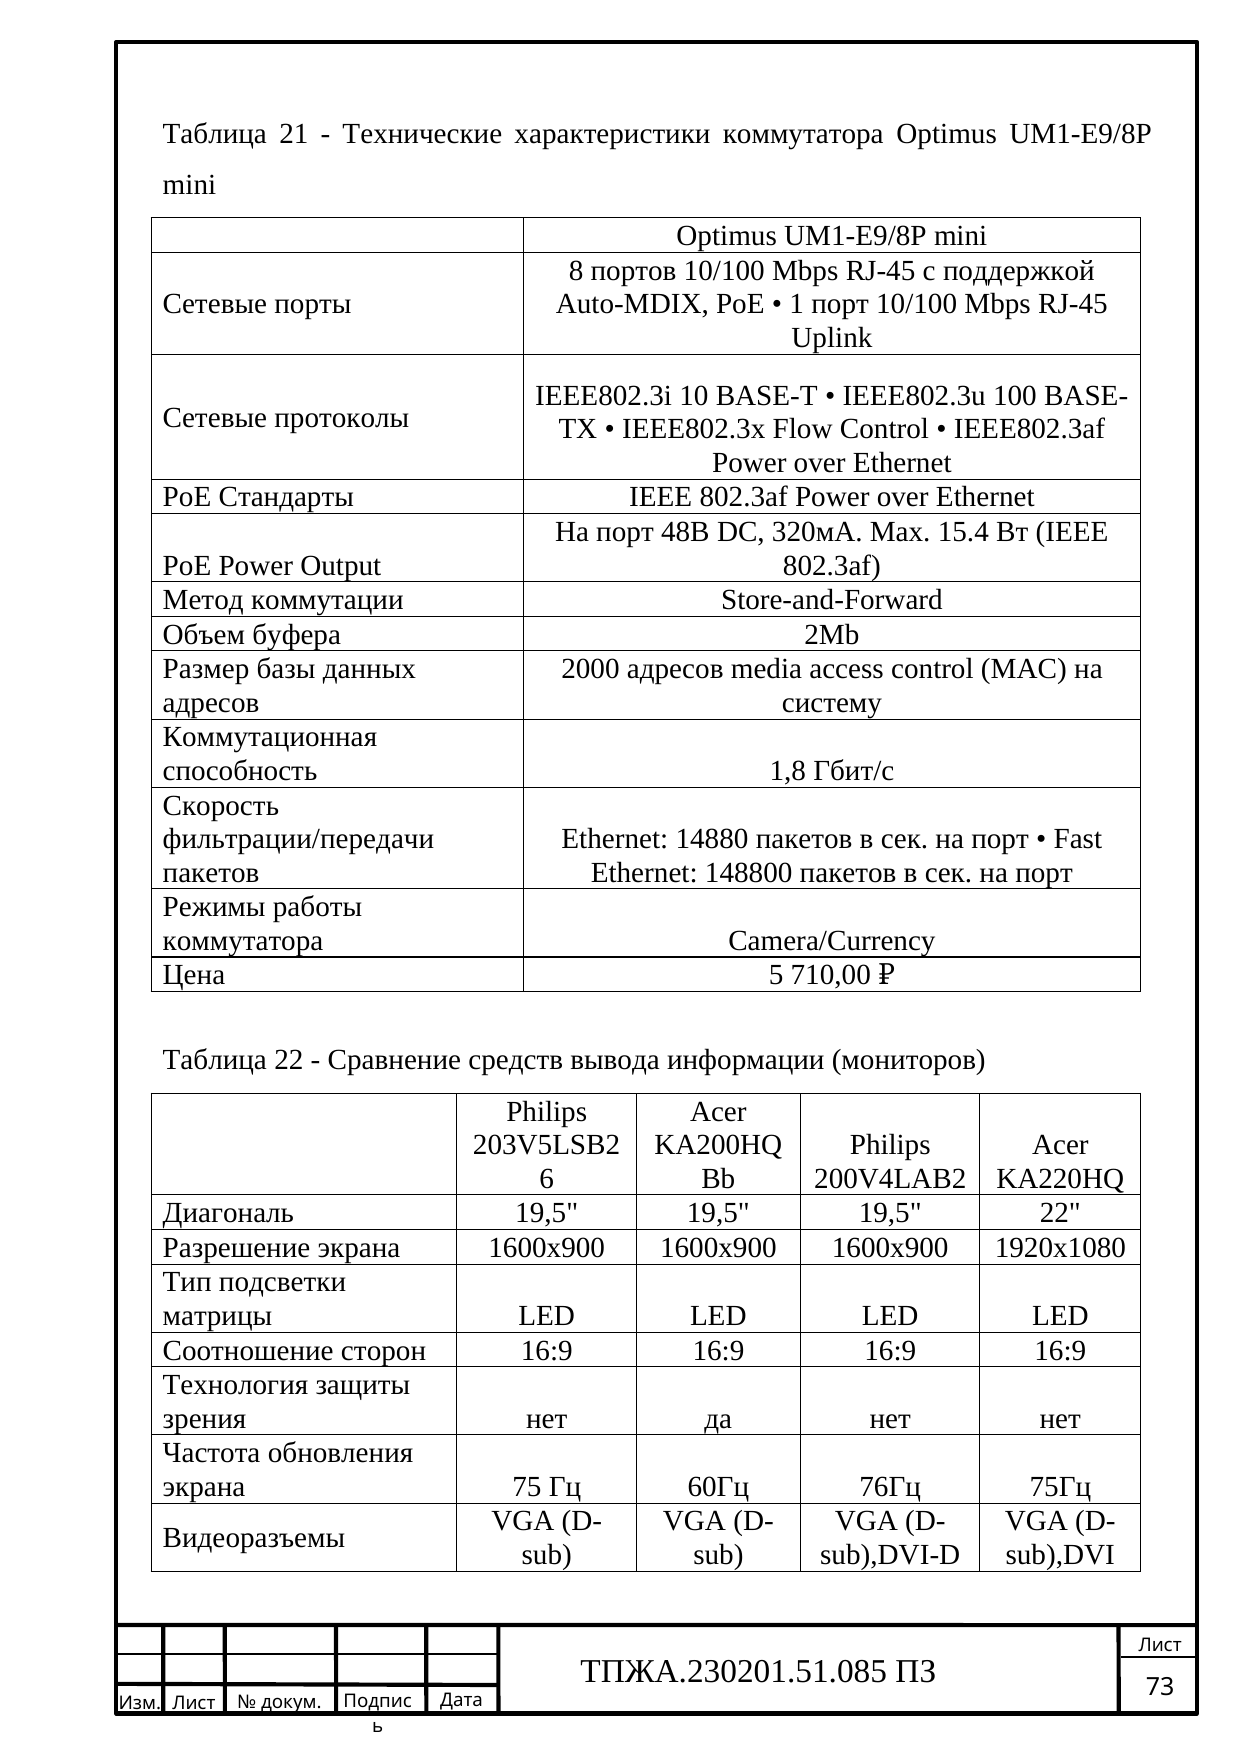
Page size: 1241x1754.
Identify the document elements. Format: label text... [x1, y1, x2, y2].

table_cell нет [457, 1367, 636, 1434]
table_cell VGA (D-sub) [637, 1504, 800, 1571]
table_cell 60Гц [637, 1435, 800, 1502]
text Таблица 22 - Сравнение средств вывода информации (мониторов) [162, 1042, 1152, 1076]
table_cell Store-and-Forward [524, 582, 1140, 616]
table_cell Объем буфера [152, 617, 523, 650]
table_cell 5 710,00 ₽ [524, 958, 1140, 991]
table_cell LED [637, 1265, 800, 1332]
table_cell 22" [980, 1195, 1140, 1229]
table_cell 16:9 [637, 1333, 800, 1366]
table_cell 1,8 Гбит/с [524, 720, 1140, 787]
table_header Acer KA220HQ [980, 1094, 1140, 1194]
table_cell IEEE802.3i 10 BASE-T • IEEE802.3u 100 BASE-TX • IEEE802.3x Flow Control • IEEE802.3af Power over Ethernet [524, 355, 1140, 478]
table_cell Видеоразъемы [152, 1504, 456, 1571]
table_cell 2000 адресов media access control (MAC) на систему [524, 651, 1140, 718]
table_cell Коммутационная способность [152, 720, 523, 787]
table_cell Сетевые протоколы [152, 355, 523, 478]
table_cell 16:9 [457, 1333, 636, 1366]
table_header Acer KA200HQBb [637, 1094, 800, 1194]
table_cell Режимы работы коммутатора [152, 889, 523, 956]
table_cell Размер базы данных адресов [152, 651, 523, 718]
table_cell Сетевые порты [152, 253, 523, 353]
table_cell нет [980, 1367, 1140, 1434]
table_cell да [637, 1367, 800, 1434]
table_cell 19,5" [457, 1195, 636, 1229]
table_cell 75 Гц [457, 1435, 636, 1502]
table_header Philips 203V5LSB26 [457, 1094, 636, 1194]
table_cell 16:9 [980, 1333, 1140, 1366]
table_cell 16:9 [801, 1333, 979, 1366]
table_cell LED [457, 1265, 636, 1332]
table_cell Camera/Currency [524, 889, 1140, 956]
table_cell Метод коммутации [152, 582, 523, 616]
table_cell PoE Power Output [152, 514, 523, 581]
table_cell Цена [152, 958, 523, 991]
text Таблица 21 - Технические характеристики коммутатора Optimus UM1-E9/8P mini [162, 117, 1152, 200]
table_cell 1600х900 [801, 1230, 979, 1263]
table_cell VGA (D-sub),DVI-D [801, 1504, 979, 1571]
table_cell LED [980, 1265, 1140, 1332]
table_cell LED [801, 1265, 979, 1332]
table_cell 19,5" [637, 1195, 800, 1229]
table_cell Технология защиты зрения [152, 1367, 456, 1434]
table_cell 1920х1080 [980, 1230, 1140, 1263]
table_cell IEEE 802.3af Power over Ethernet [524, 480, 1140, 513]
table_header [152, 218, 523, 252]
table_header Optimus UM1-E9/8P mini [524, 218, 1140, 252]
table_cell 76Гц [801, 1435, 979, 1502]
table_cell 1600х900 [457, 1230, 636, 1263]
table_cell 19,5" [801, 1195, 979, 1229]
table_cell VGA (D-sub) [457, 1504, 636, 1571]
table_cell 75Гц [980, 1435, 1140, 1502]
table_cell PoE Стандарты [152, 480, 523, 513]
table_cell На порт 48В DC, 320мА. Max. 15.4 Вт (IEEE 802.3af) [524, 514, 1140, 581]
table_cell Ethernet: 14880 пакетов в сек. на порт • Fast Ethernet: 148800 пакетов в сек. на порт [524, 788, 1140, 888]
table_cell VGA (D-sub),DVI [980, 1504, 1140, 1571]
table_cell 2Mb [524, 617, 1140, 650]
table_header [152, 1094, 456, 1194]
table_cell Тип подсветки матрицы [152, 1265, 456, 1332]
table_cell Соотношение сторон [152, 1333, 456, 1366]
table_cell Частота обновления экрана [152, 1435, 456, 1502]
table_cell нет [801, 1367, 979, 1434]
table_cell Диагональ [152, 1195, 456, 1229]
table_header Philips 200V4LAB2 [801, 1094, 979, 1194]
table_cell Разрешение экрана [152, 1230, 456, 1263]
table_cell 8 портов 10/100 Mbps RJ-45 с поддержкой Auto-MDIX, PoE • 1 порт 10/100 Mbps RJ-45 Uplink [524, 253, 1140, 353]
table_cell Скорость фильтрации/передачи пакетов [152, 788, 523, 888]
table_cell 1600х900 [637, 1230, 800, 1263]
